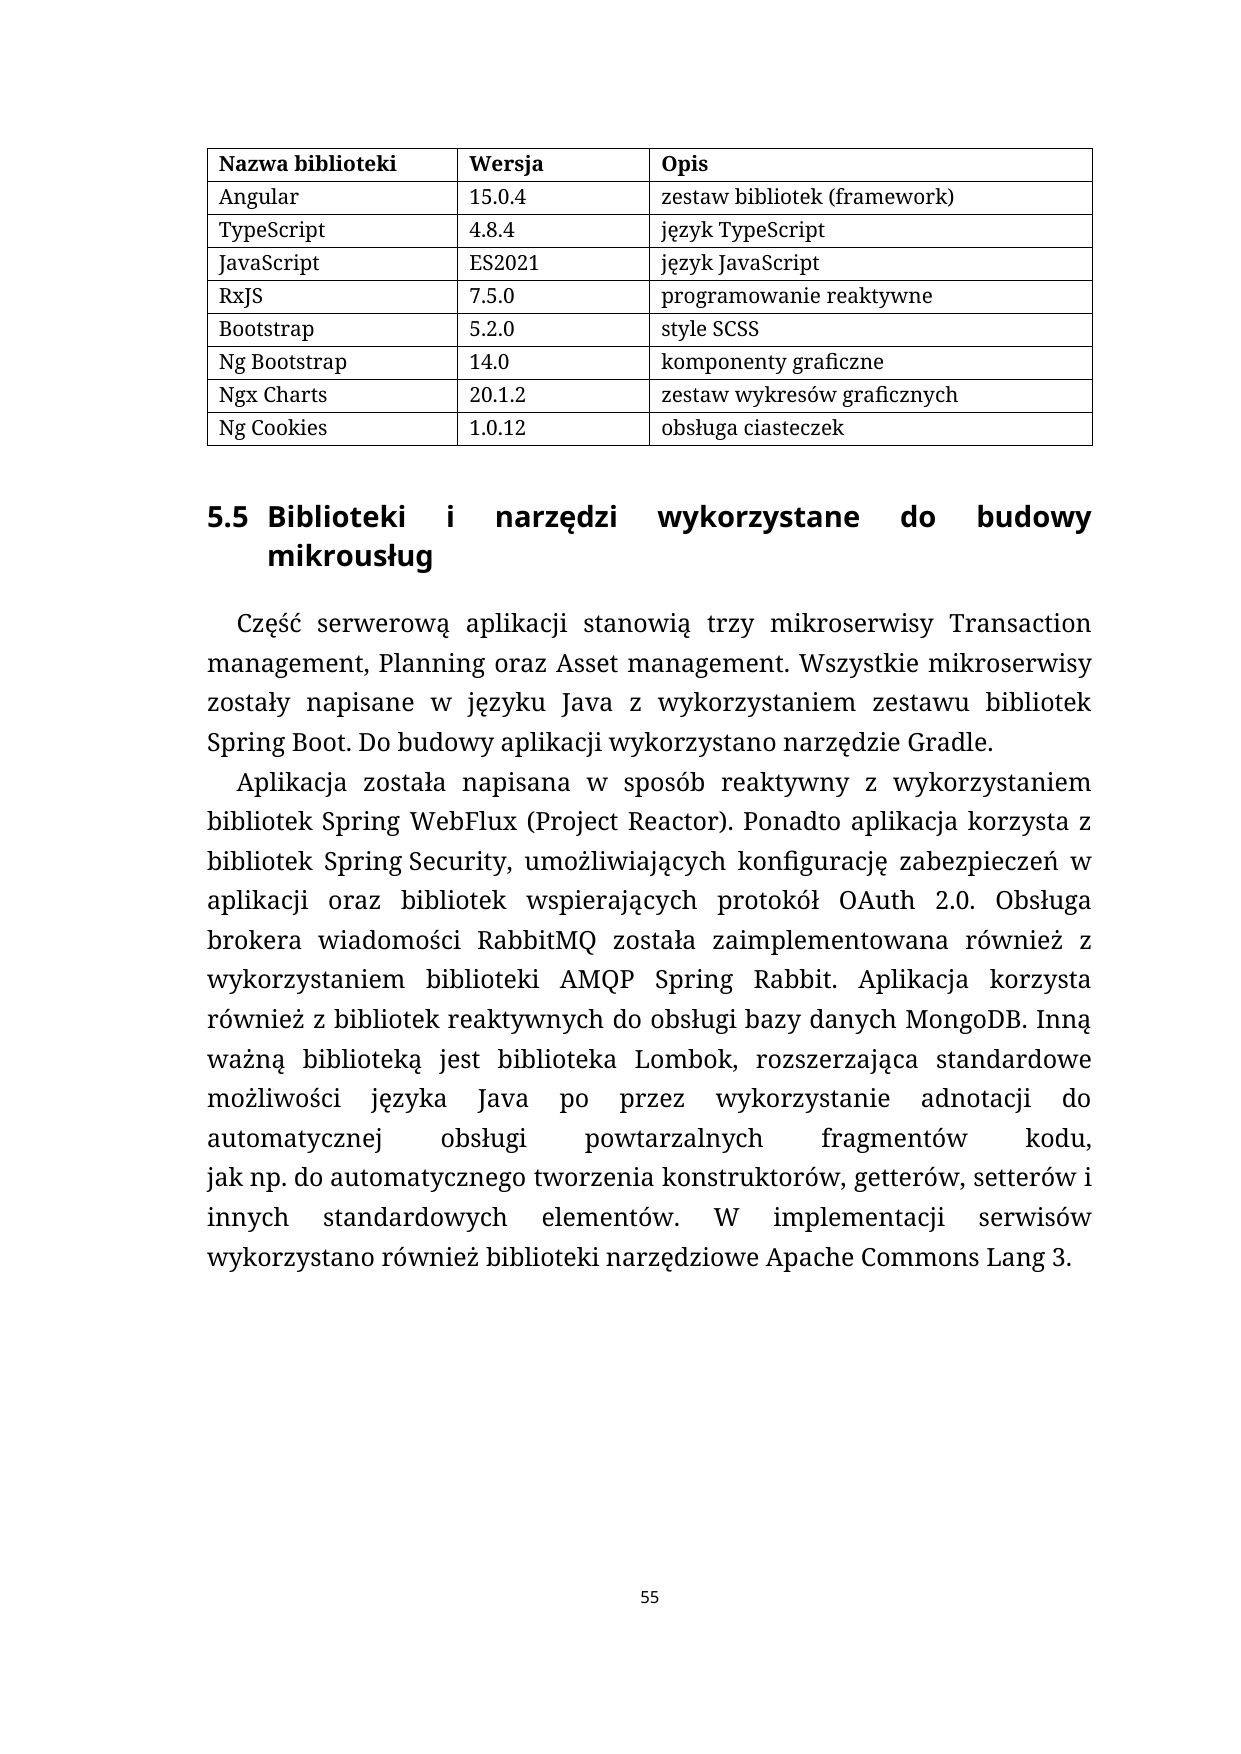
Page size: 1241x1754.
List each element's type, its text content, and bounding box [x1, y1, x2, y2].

table_cell 5.2.0 [458, 314, 649, 346]
text Aplikacja została napisana w sposób reaktywny z wykorzystaniem bibliotek Spring WebFlux (Project Reactor). Ponadto aplikacja korzysta z bibliotek Spring Security, umożliwiających konfigurację zabezpieczeń w aplikacji oraz bibliotek wspierających protokół OAuth 2.0. Obsługa brokera wiadomości RabbitMQ została zaimplementowana również z wykorzystaniem biblioteki AMQP Spring Rabbit. Aplikacja korzysta również z bibliotek reaktywnych do obsługi bazy danych MongoDB. Inną ważną biblioteką jest biblioteka Lombok, rozszerzająca standardowe możliwości języka Java po przez wykorzystanie adnotacji do automatycznej obsługi powtarzalnych fragmentów kodu, jak np. do automatycznego tworzenia konstruktorów, getterów, setterów i innych standardowych elementów. W implementacji serwisów wykorzystano również biblioteki narzędziowe Apache Commons Lang 3. [207, 759, 1092, 1273]
table_cell Bootstrap [208, 314, 457, 346]
table_cell 20.1.2 [458, 380, 649, 412]
text Część serwerową aplikacji stanowią trzy mikroserwisy Transaction management, Planning oraz Asset management. Wszystkie mikroserwisy zostały napisane w języku Java z wykorzystaniem zestawu bibliotek Spring Boot. Do budowy aplikacji wykorzystano narzędzie Gradle. [207, 600, 1092, 759]
table_cell 4.8.4 [458, 215, 649, 247]
table_cell język JavaScript [650, 248, 1092, 280]
table_cell Ngx Charts [208, 380, 457, 412]
table_cell Angular [208, 182, 457, 214]
table_cell obsługa ciasteczek [650, 413, 1092, 445]
table_cell zestaw bibliotek (framework) [650, 182, 1092, 214]
table_cell programowanie reaktywne [650, 281, 1092, 313]
table_header Wersja [458, 149, 649, 181]
table_cell 7.5.0 [458, 281, 649, 313]
table_cell style SCSS [650, 314, 1092, 346]
table_cell komponenty graficzne [650, 347, 1092, 379]
table_header Nazwa biblioteki [208, 149, 457, 181]
table_cell JavaScript [208, 248, 457, 280]
table_header Opis [650, 149, 1092, 181]
table_cell Ng Cookies [208, 413, 457, 445]
table_cell ES2021 [458, 248, 649, 280]
table_cell język TypeScript [650, 215, 1092, 247]
table_cell zestaw wykresów graficznych [650, 380, 1092, 412]
table_cell 1.0.12 [458, 413, 649, 445]
table_cell RxJS [208, 281, 457, 313]
table_cell Ng Bootstrap [208, 347, 457, 379]
table_cell 15.0.4 [458, 182, 649, 214]
table_cell 14.0 [458, 347, 649, 379]
subtitle Biblioteki i narzędzi wykorzystane do budowy mikrousług [207, 496, 1092, 575]
table_cell TypeScript [208, 215, 457, 247]
